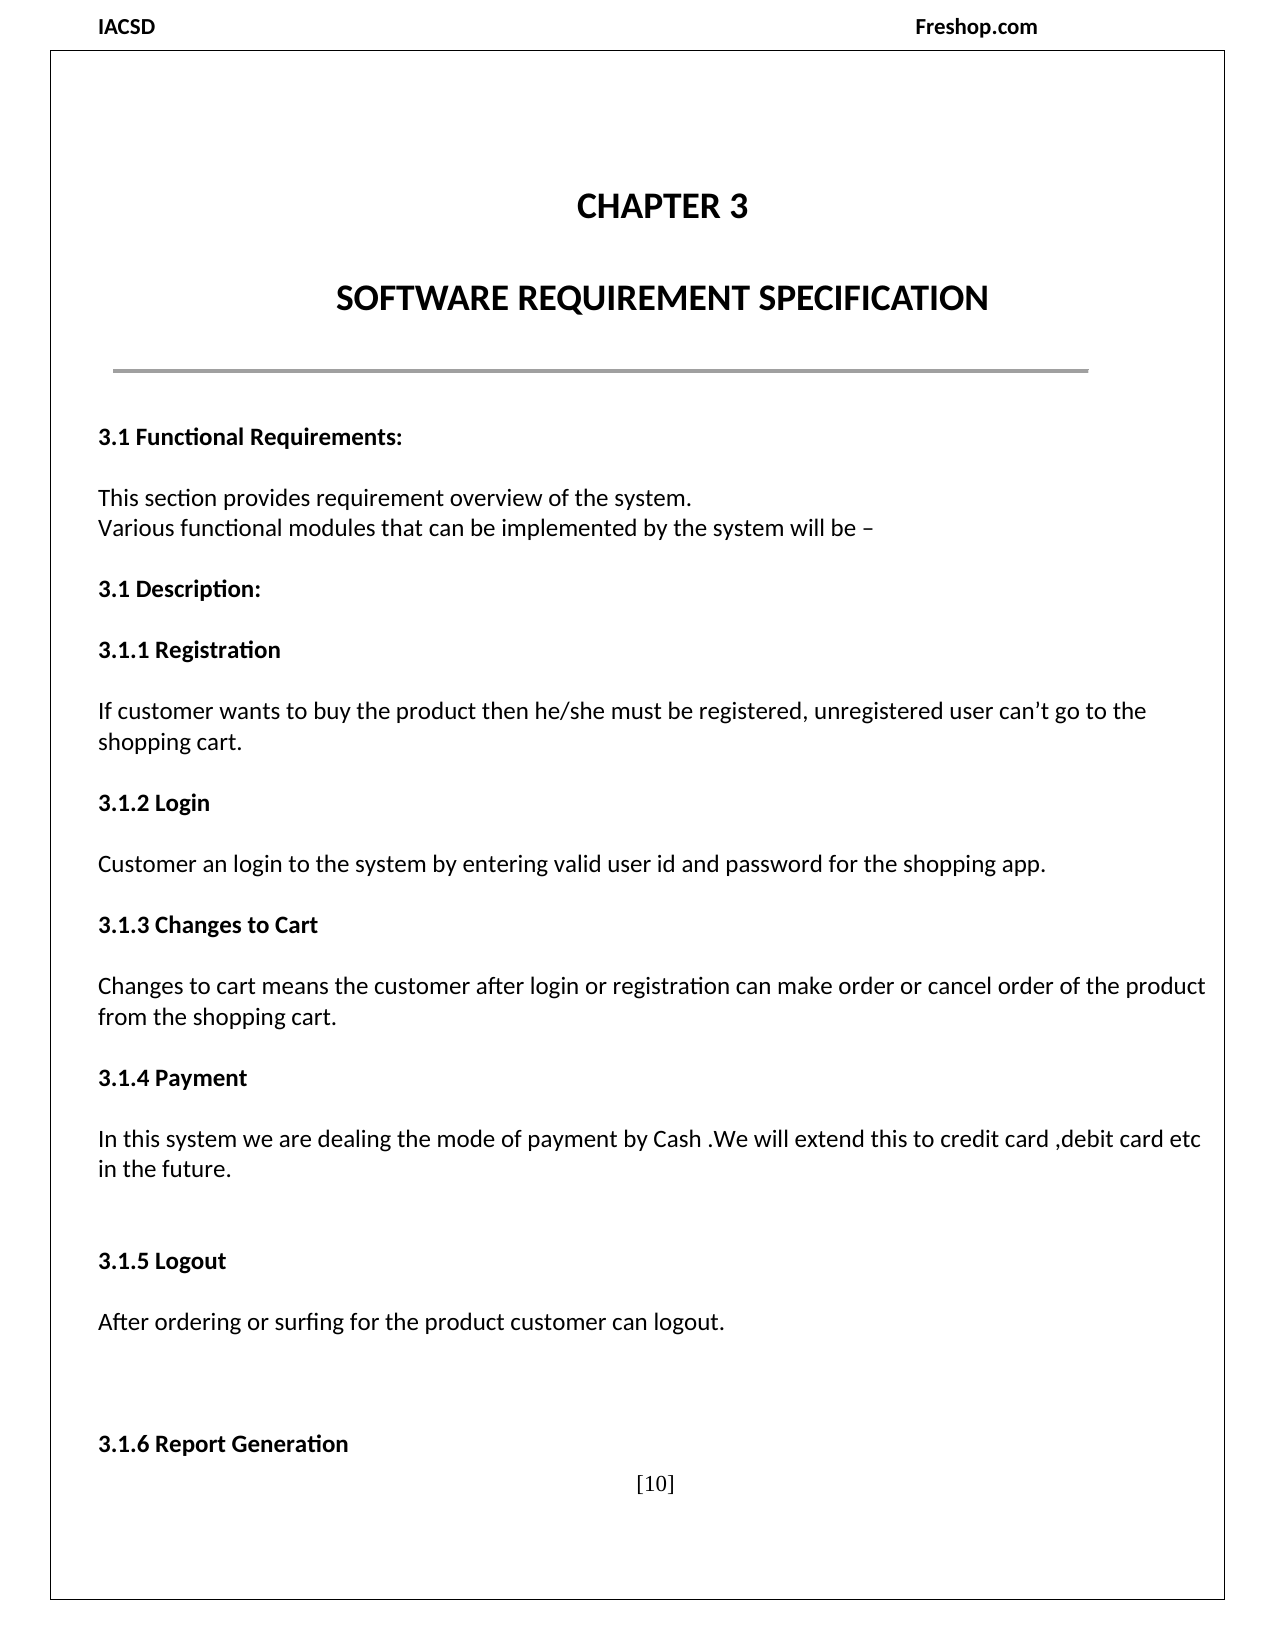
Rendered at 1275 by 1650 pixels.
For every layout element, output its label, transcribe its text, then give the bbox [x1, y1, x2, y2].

text 3.1.3 Changes to Cart [98, 909, 1213, 940]
text This section provides requirement overview of the system. [98, 482, 1213, 512]
text In this system we are dealing the mode of payment by Cash .We will extend this to credit card ,debit card etc in the future. [98, 1123, 1213, 1184]
text 3.1 Description: [98, 573, 1213, 604]
text CHAPTER 3 [98, 182, 1224, 228]
text Various functional modules that can be implemented by the system will be – [98, 512, 1213, 543]
text After ordering or surfing for the product customer can logout. [98, 1306, 1213, 1336]
text 3.1.4 Payment [98, 1062, 1213, 1092]
text 3.1.5 Logout [98, 1245, 1213, 1275]
text 3.1 Functional Requirements: [98, 421, 1213, 451]
text SOFTWARE REQUIREMENT SPECIFICATION [98, 273, 1224, 319]
text 3.1.1 Registration [98, 634, 1213, 665]
text 3.1.2 Login [98, 787, 1213, 818]
text Customer an login to the system by entering valid user id and password for the shopping app. [98, 848, 1213, 879]
picture [110, 367, 1090, 375]
text 3.1.6 Report Generation [98, 1428, 1213, 1458]
text If customer wants to buy the product then he/she must be registered, unregistered user can’t go to the shopping cart. [98, 696, 1213, 757]
text Changes to cart means the customer after login or registration can make order or cancel order of the product from the shopping cart. [98, 970, 1213, 1031]
